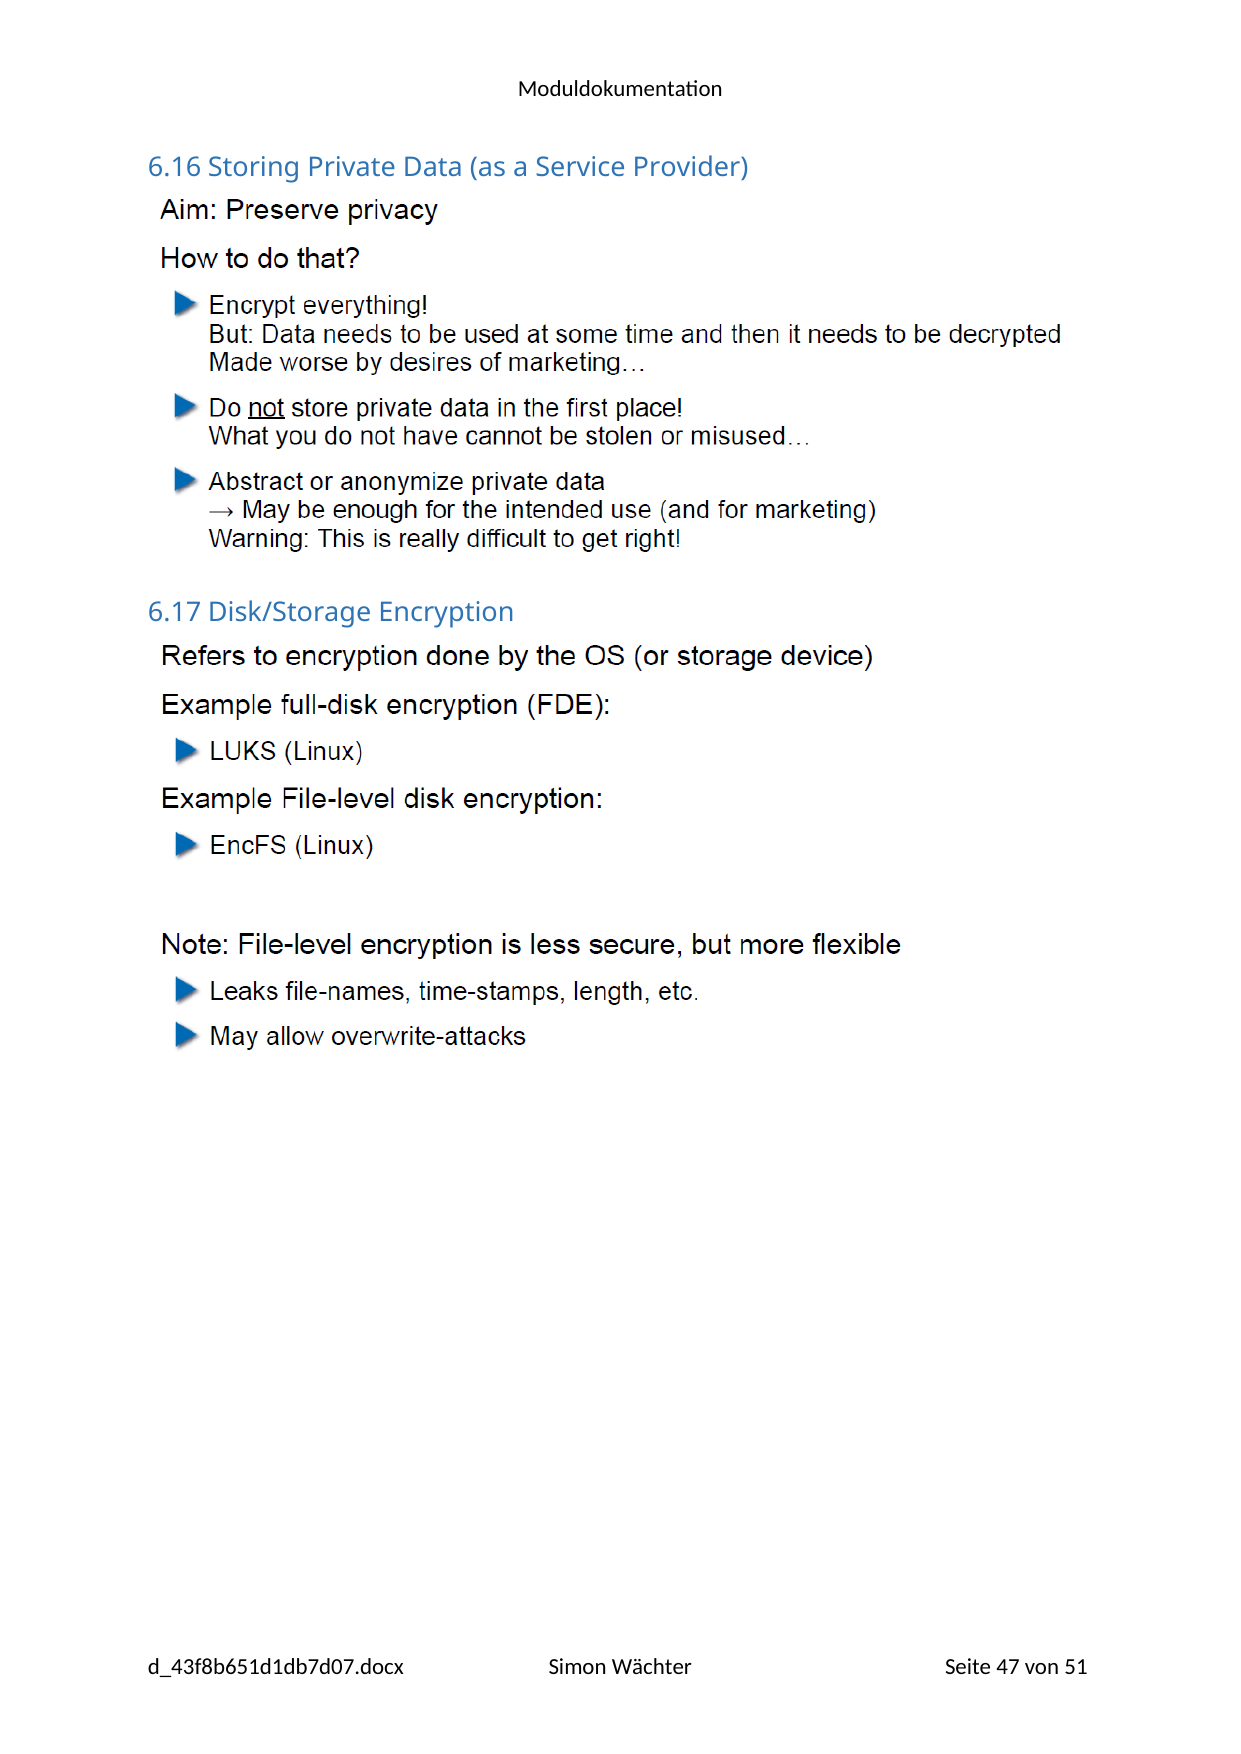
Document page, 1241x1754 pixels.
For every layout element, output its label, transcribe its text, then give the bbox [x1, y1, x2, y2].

picture [147, 187, 1093, 574]
picture [147, 632, 1093, 1068]
subtitle Storing Private Data (as a Service Provider) [148, 148, 1093, 184]
subtitle Disk/Storage Encryption [148, 593, 1093, 630]
